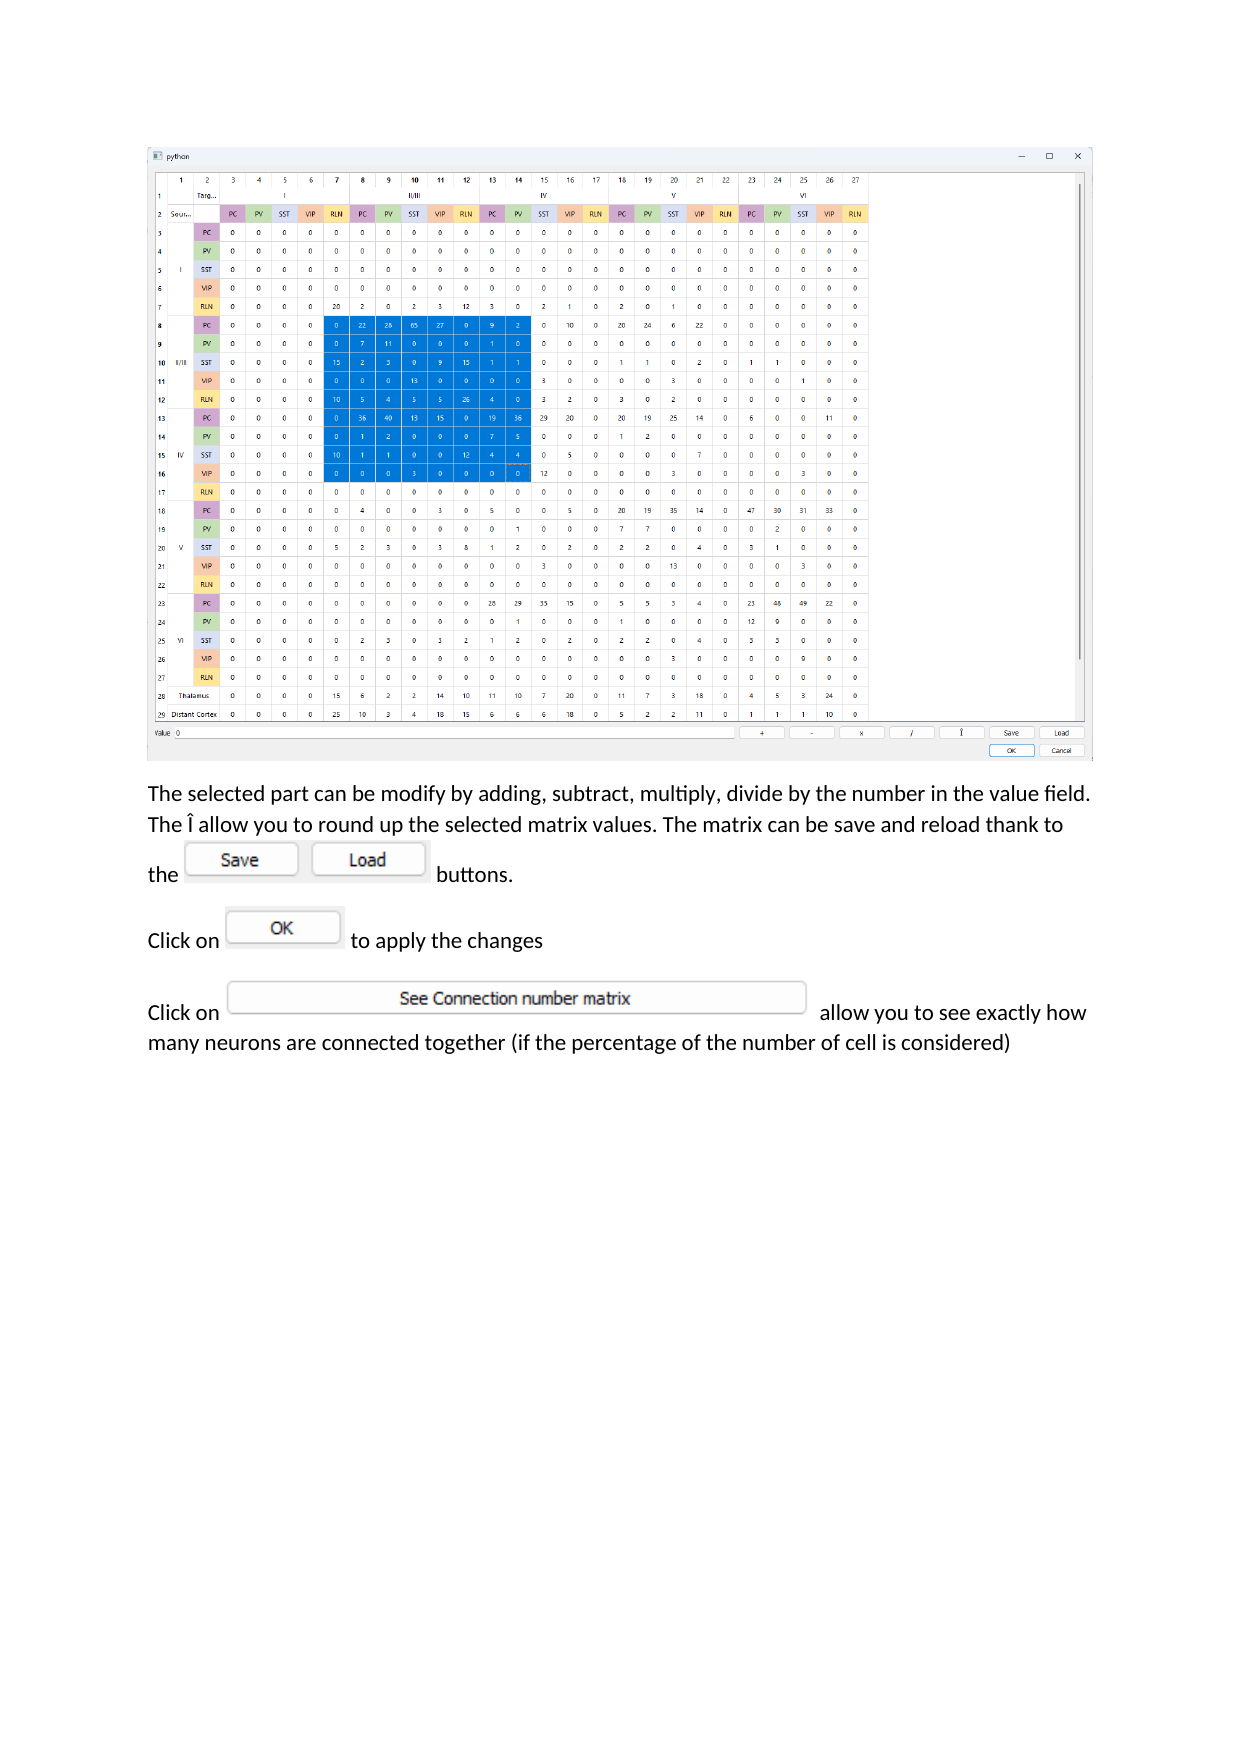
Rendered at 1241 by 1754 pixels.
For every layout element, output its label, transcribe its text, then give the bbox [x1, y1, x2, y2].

picture [183, 840, 431, 883]
text The selected part can be modify by adding, subtract, multiply, divide by the number in the value field. The Î allow you to round up the selected matrix values. The matrix can be save and reload thank to the buttons. [148, 779, 1093, 888]
picture [225, 973, 814, 1021]
picture [225, 906, 346, 949]
text Click on to apply the changes [148, 907, 1093, 955]
picture [147, 147, 1093, 761]
